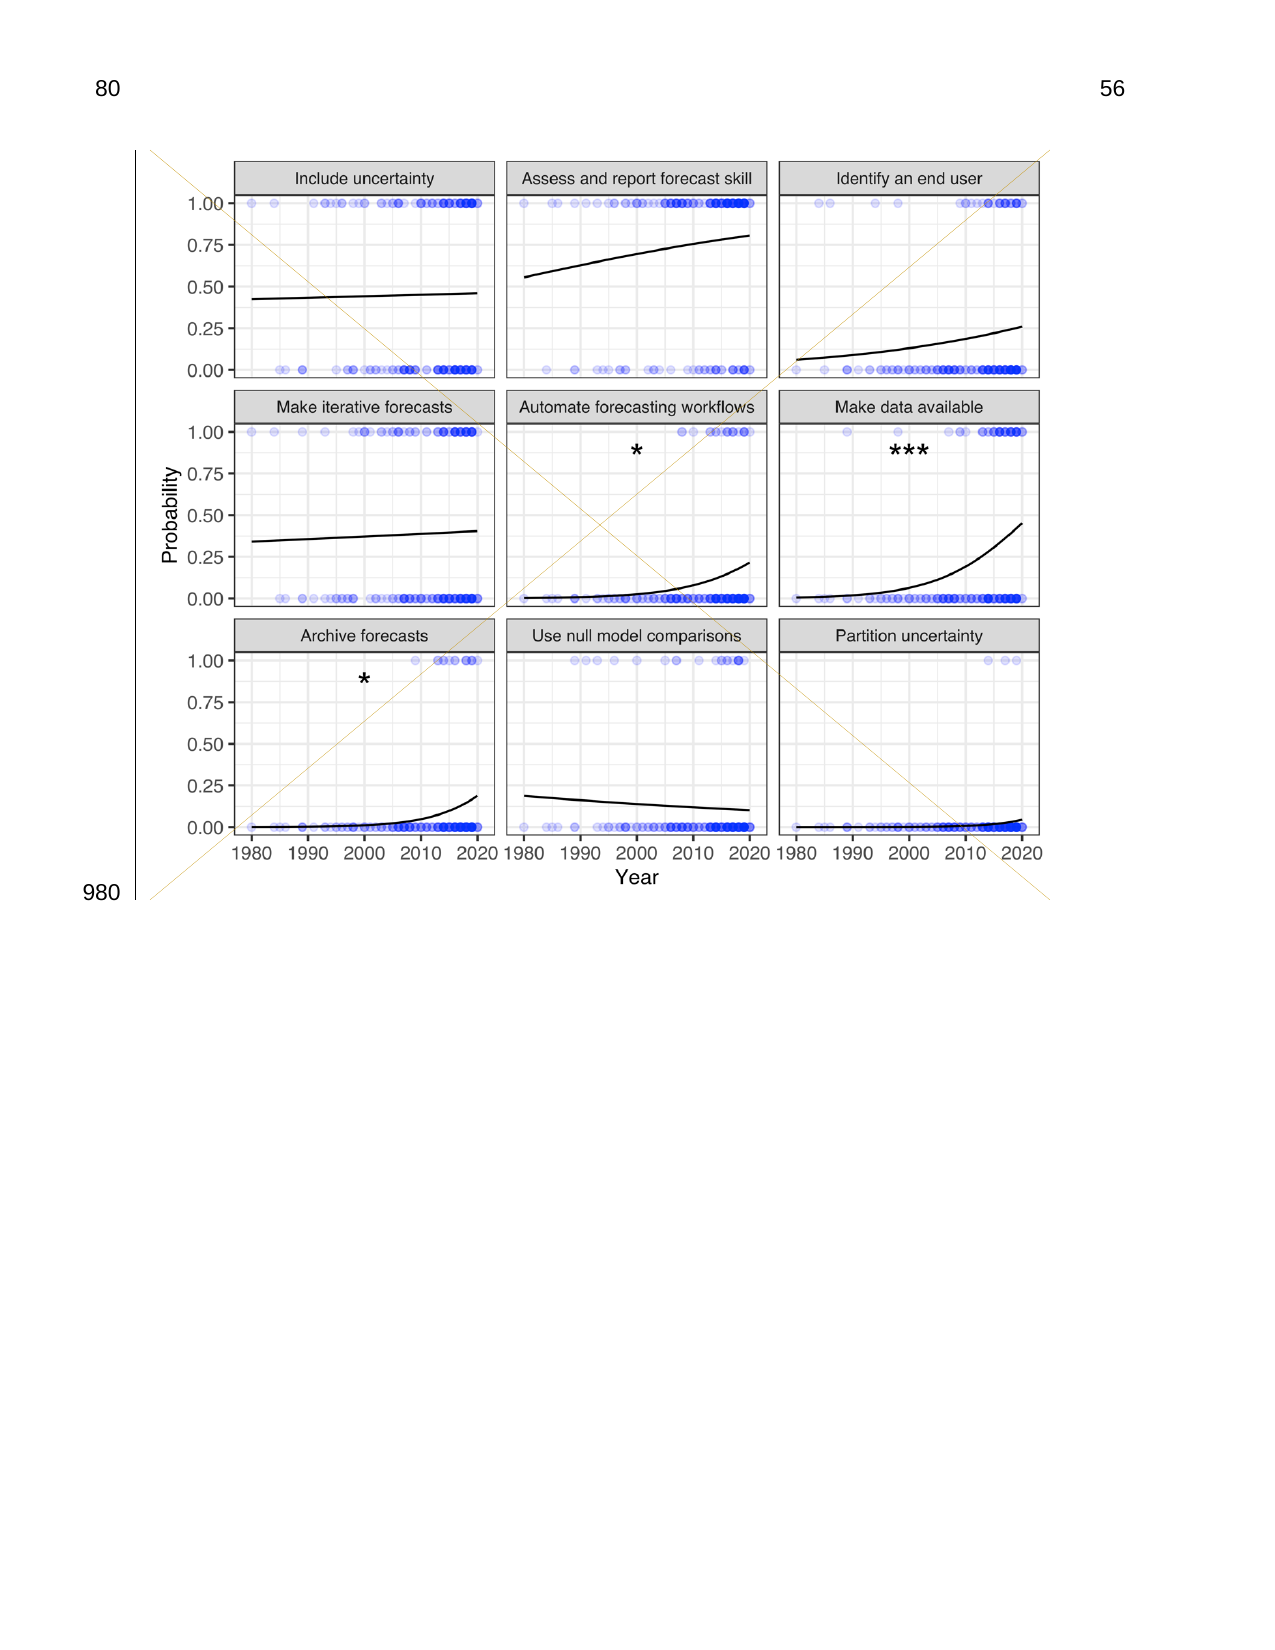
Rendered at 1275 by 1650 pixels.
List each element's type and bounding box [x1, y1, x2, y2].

picture [602, 151, 1050, 899]
picture [152, 526, 1048, 900]
picture [150, 151, 598, 898]
picture [152, 150, 1048, 524]
